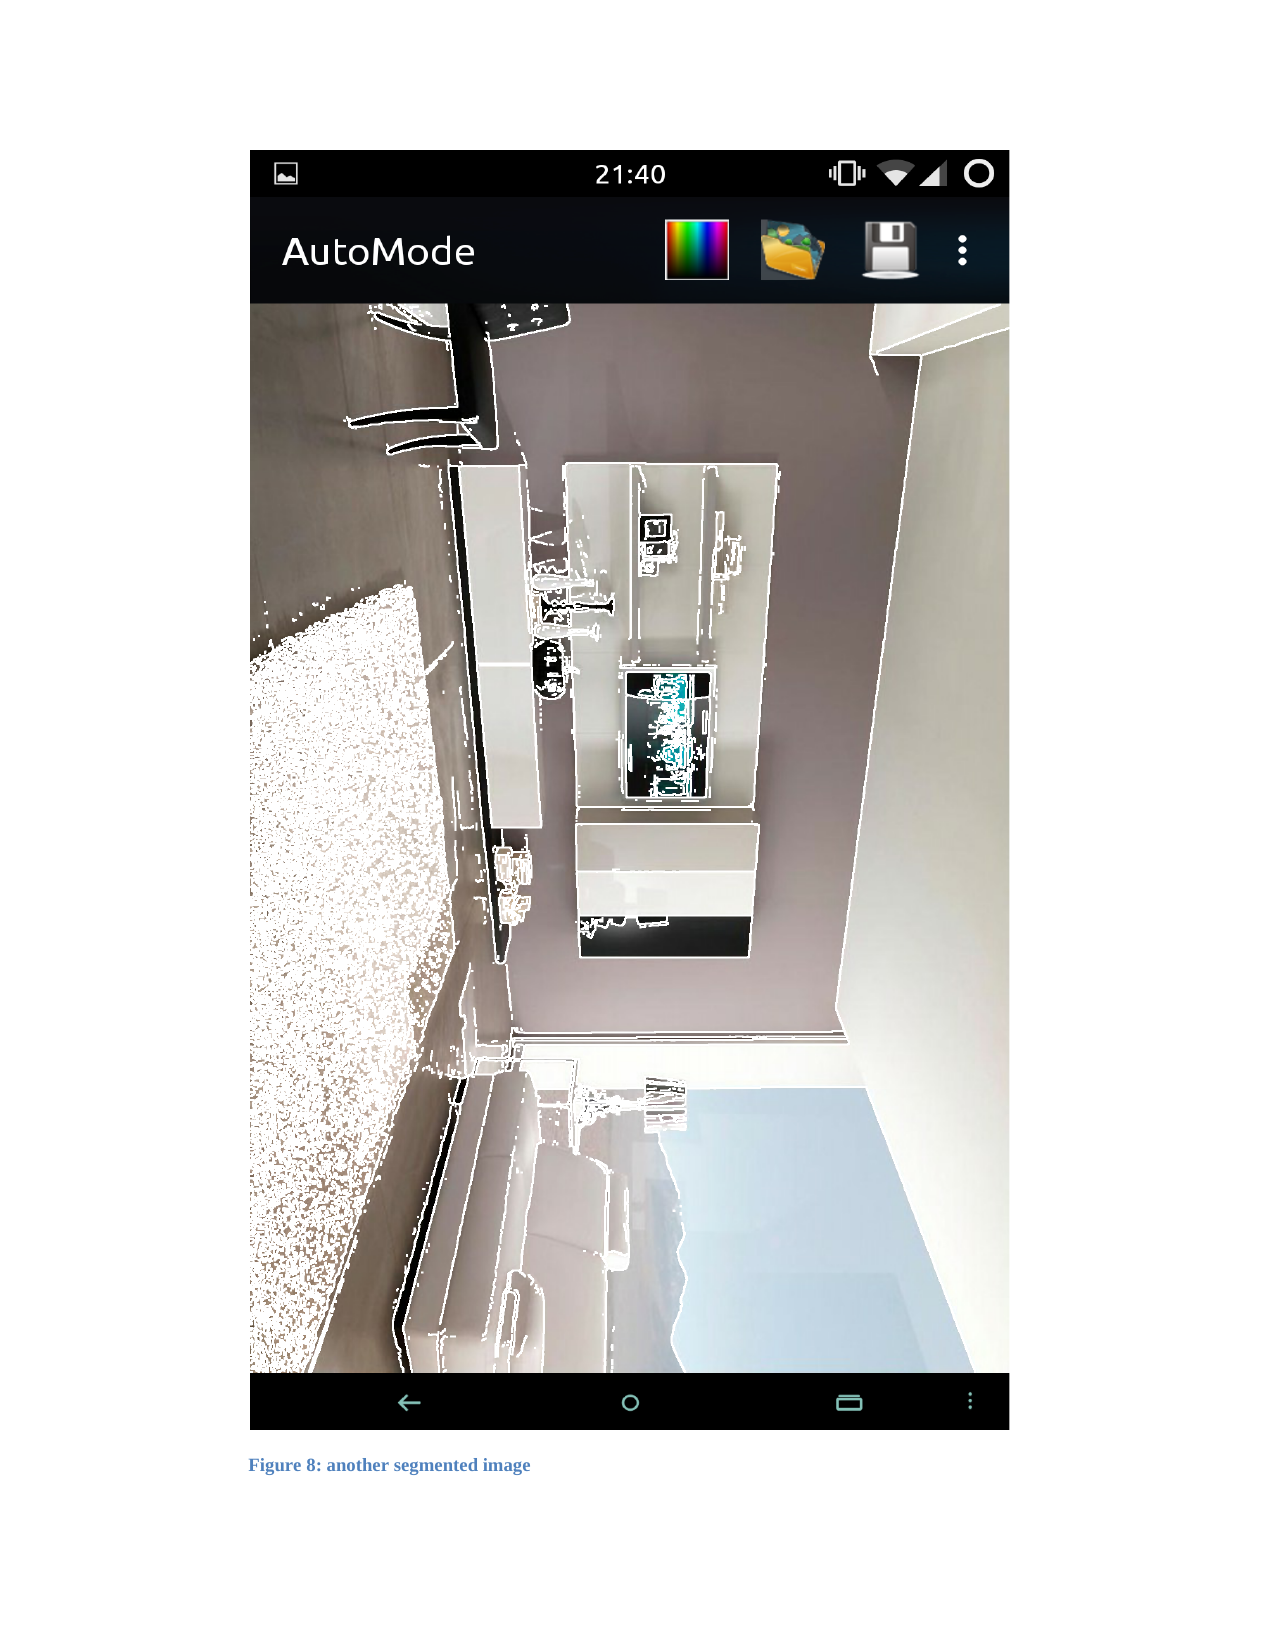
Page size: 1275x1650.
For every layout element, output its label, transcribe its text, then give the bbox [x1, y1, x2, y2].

picture [250, 150, 1010, 1430]
